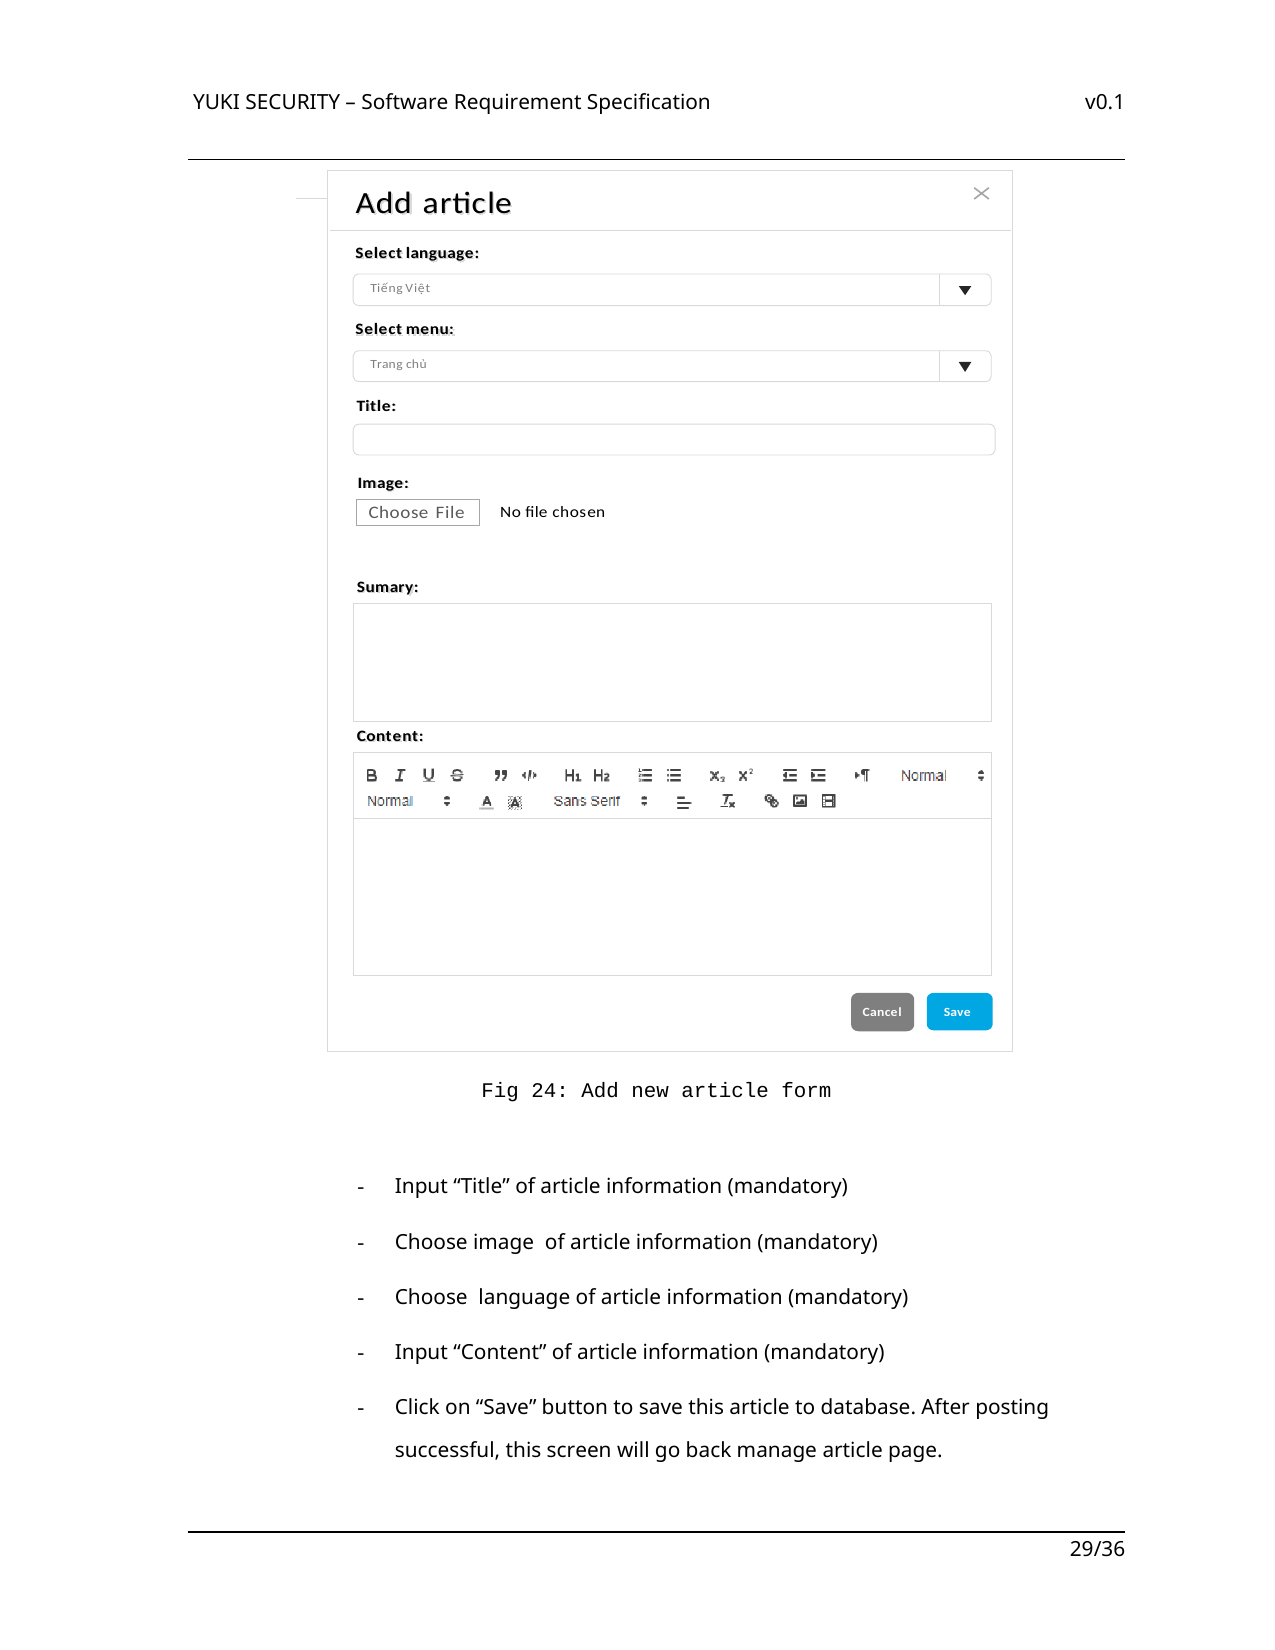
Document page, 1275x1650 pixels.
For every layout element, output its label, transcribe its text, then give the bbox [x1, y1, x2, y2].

list Choose image of article information (mandatory) [357, 1227, 1125, 1255]
list Input “Content” of article information (mandatory) [357, 1337, 1125, 1365]
list Choose language of article information (mandatory) [357, 1282, 1125, 1310]
text Fig 24: Add new article form [187, 1080, 1125, 1104]
list Input “Title” of article information (mandatory) [357, 1172, 1125, 1200]
list Click on “Save” button to save this article to database. After posting successful, this screen will go back manage article page. [357, 1392, 1125, 1463]
